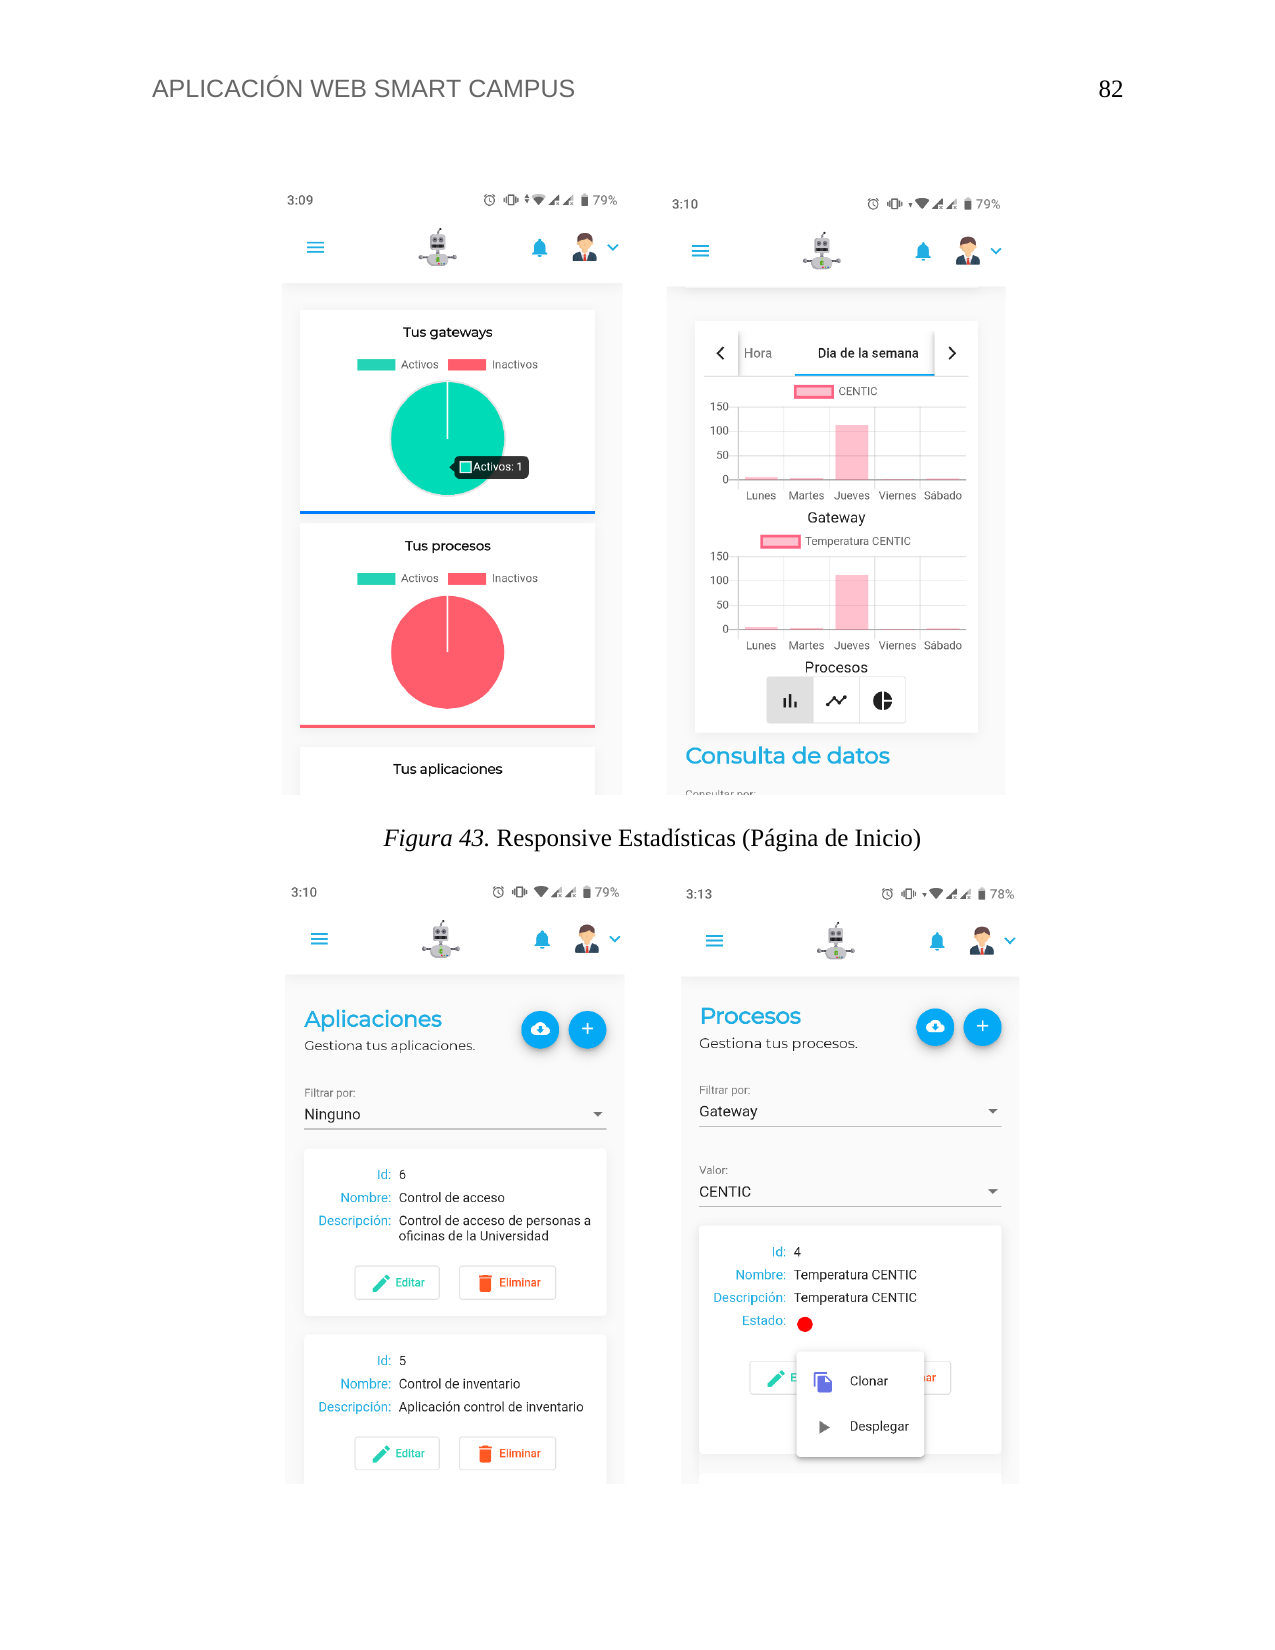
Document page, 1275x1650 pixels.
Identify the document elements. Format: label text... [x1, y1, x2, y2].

picture [281, 188, 623, 795]
picture [285, 880, 625, 1484]
picture [681, 882, 1020, 1484]
picture [666, 192, 1006, 795]
text Figura 43. Responsive Estadísticas (Página de Inicio) [152, 823, 1123, 852]
